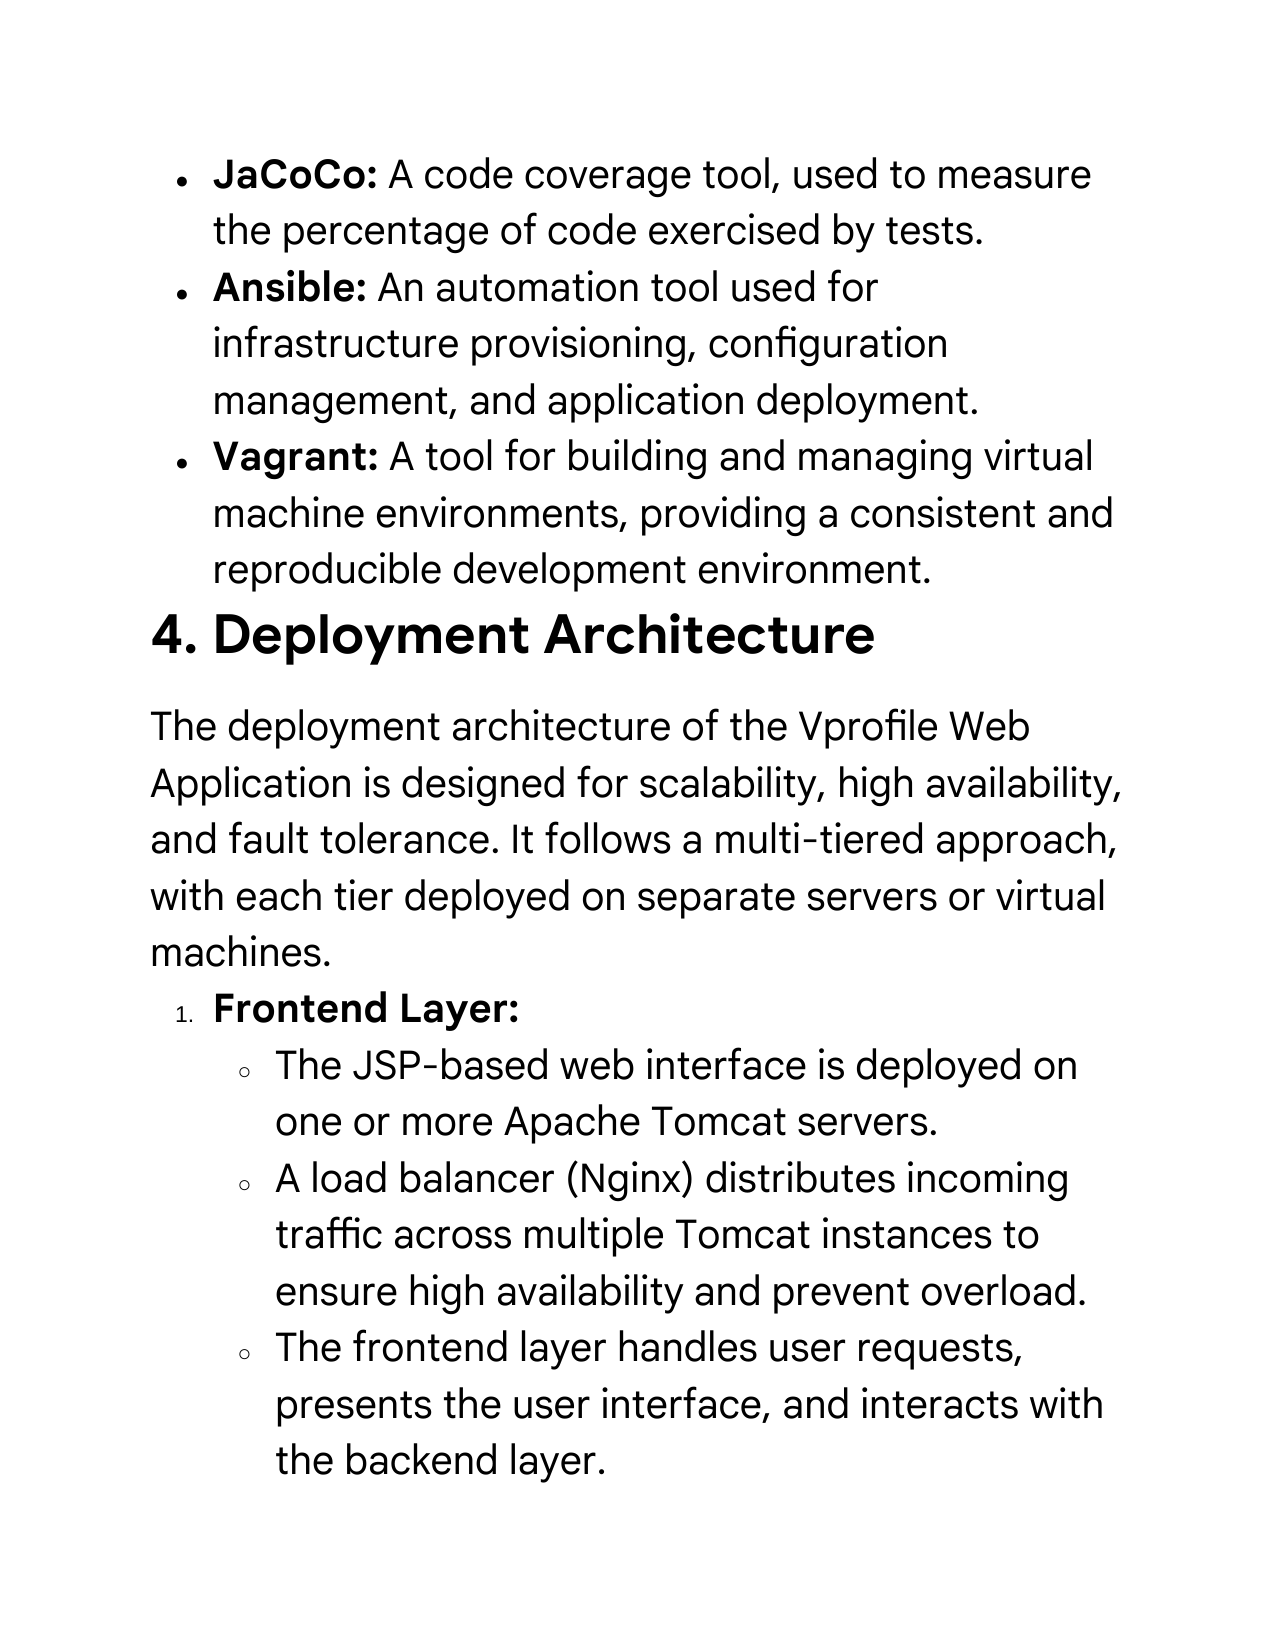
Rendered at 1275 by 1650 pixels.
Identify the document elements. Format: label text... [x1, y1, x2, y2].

list The frontend layer handles user requests, presents the user interface, and interacts with the backend layer. [237, 1323, 1125, 1486]
list A load balancer (Nginx) distributes incoming traffic across multiple Tomcat instances to ensure high availability and prevent overload. [237, 1154, 1125, 1317]
list The JSP-based web interface is deployed on one or more Apache Tomcat servers. [237, 1041, 1125, 1147]
list Frontend Layer: [175, 985, 1125, 1034]
text The deployment architecture of the Vprofile Web Application is designed for scalability, high availability, and fault tolerance. It follows a multi-tiered approach, with each tier deployed on separate servers or virtual machines. [150, 702, 1125, 978]
subtitle 4. Deployment Architecture [150, 602, 1125, 669]
list Vagrant: A tool for building and managing virtual machine environments, providing a consistent and reproducible development environment. [175, 432, 1125, 595]
list Ansible: An automation tool used for infrastructure provisioning, configuration management, and application deployment. [175, 263, 1125, 425]
list JaCoCo: A code coverage tool, used to measure the percentage of code exercised by tests. [175, 150, 1125, 256]
